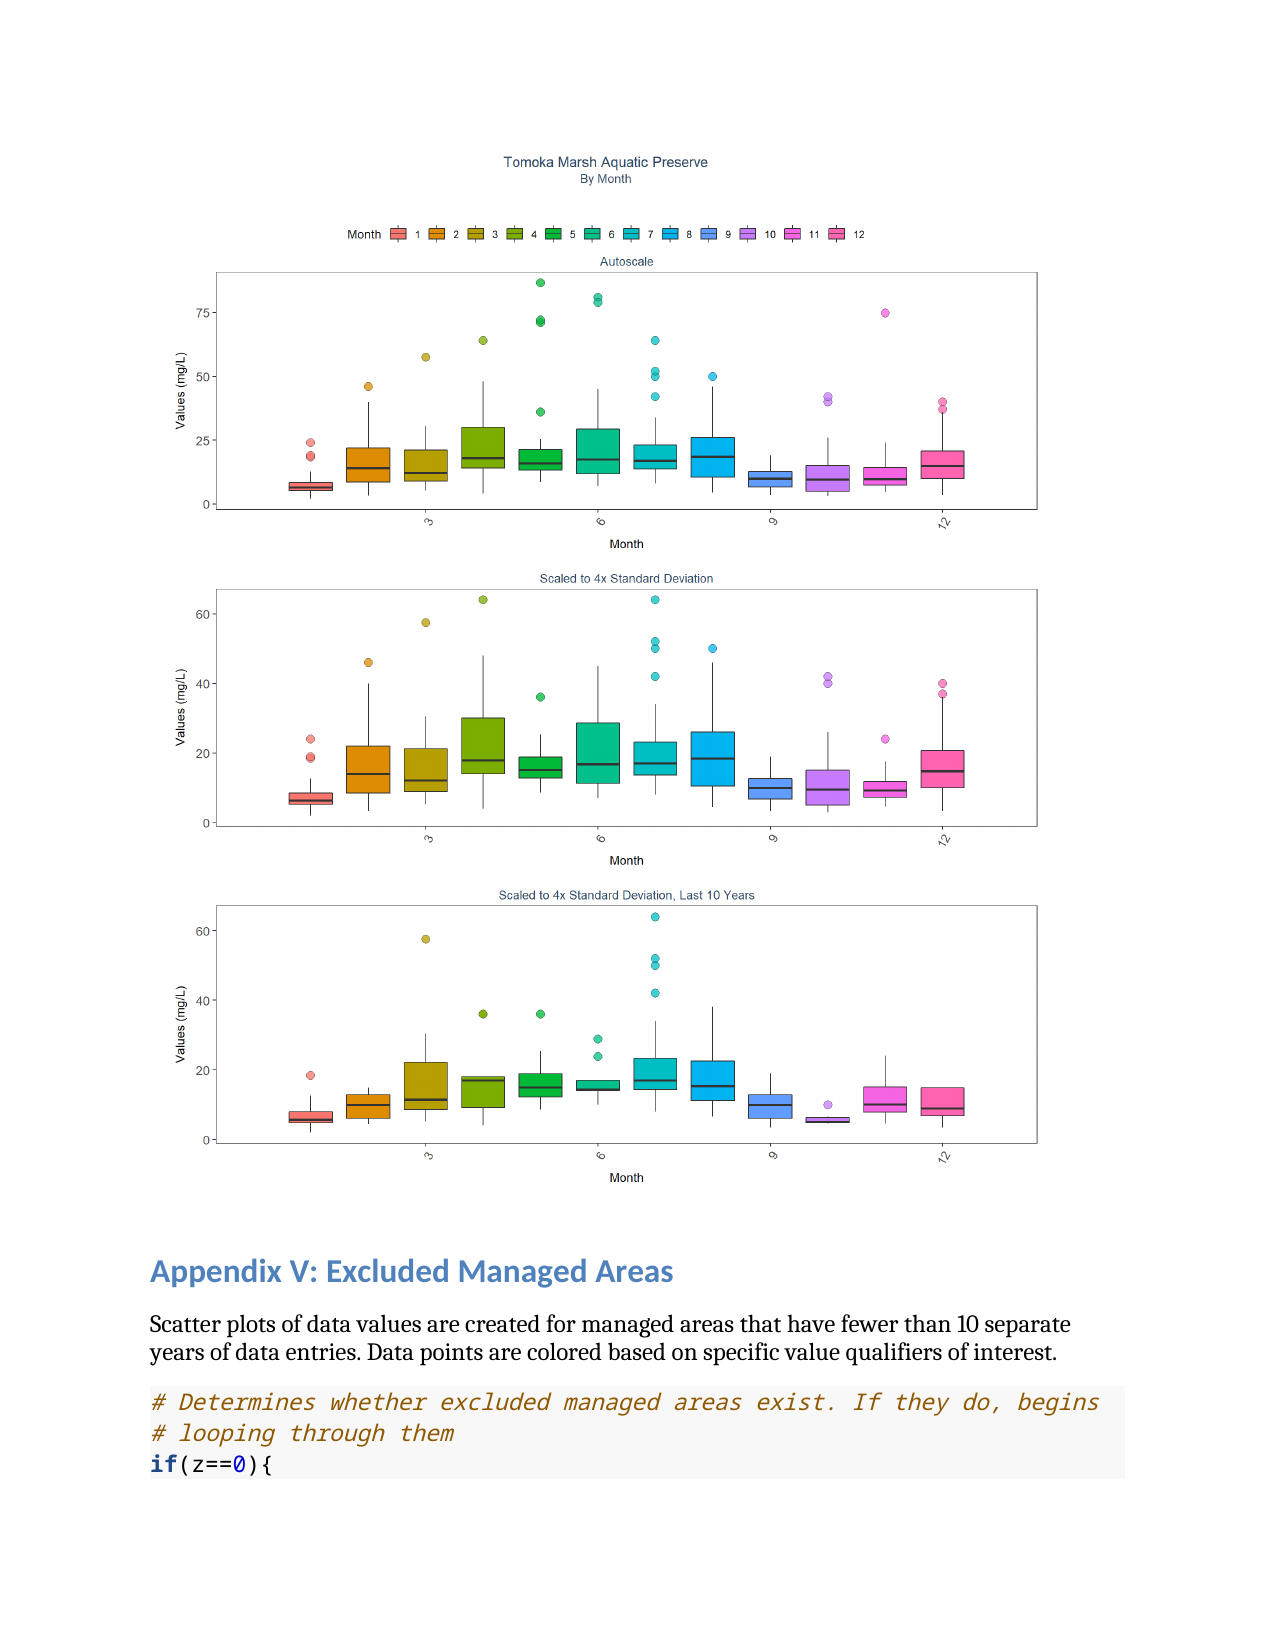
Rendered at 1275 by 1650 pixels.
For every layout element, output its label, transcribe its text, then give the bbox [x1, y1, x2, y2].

picture [168, 150, 1044, 1200]
text Scatter plots of data values are created for managed areas that have fewer than 10 separate years of data entries. Data points are colored based on specific value qualifiers of interest. [150, 1309, 1125, 1367]
subtitle Appendix V: Excluded Managed Areas [150, 1250, 1125, 1291]
